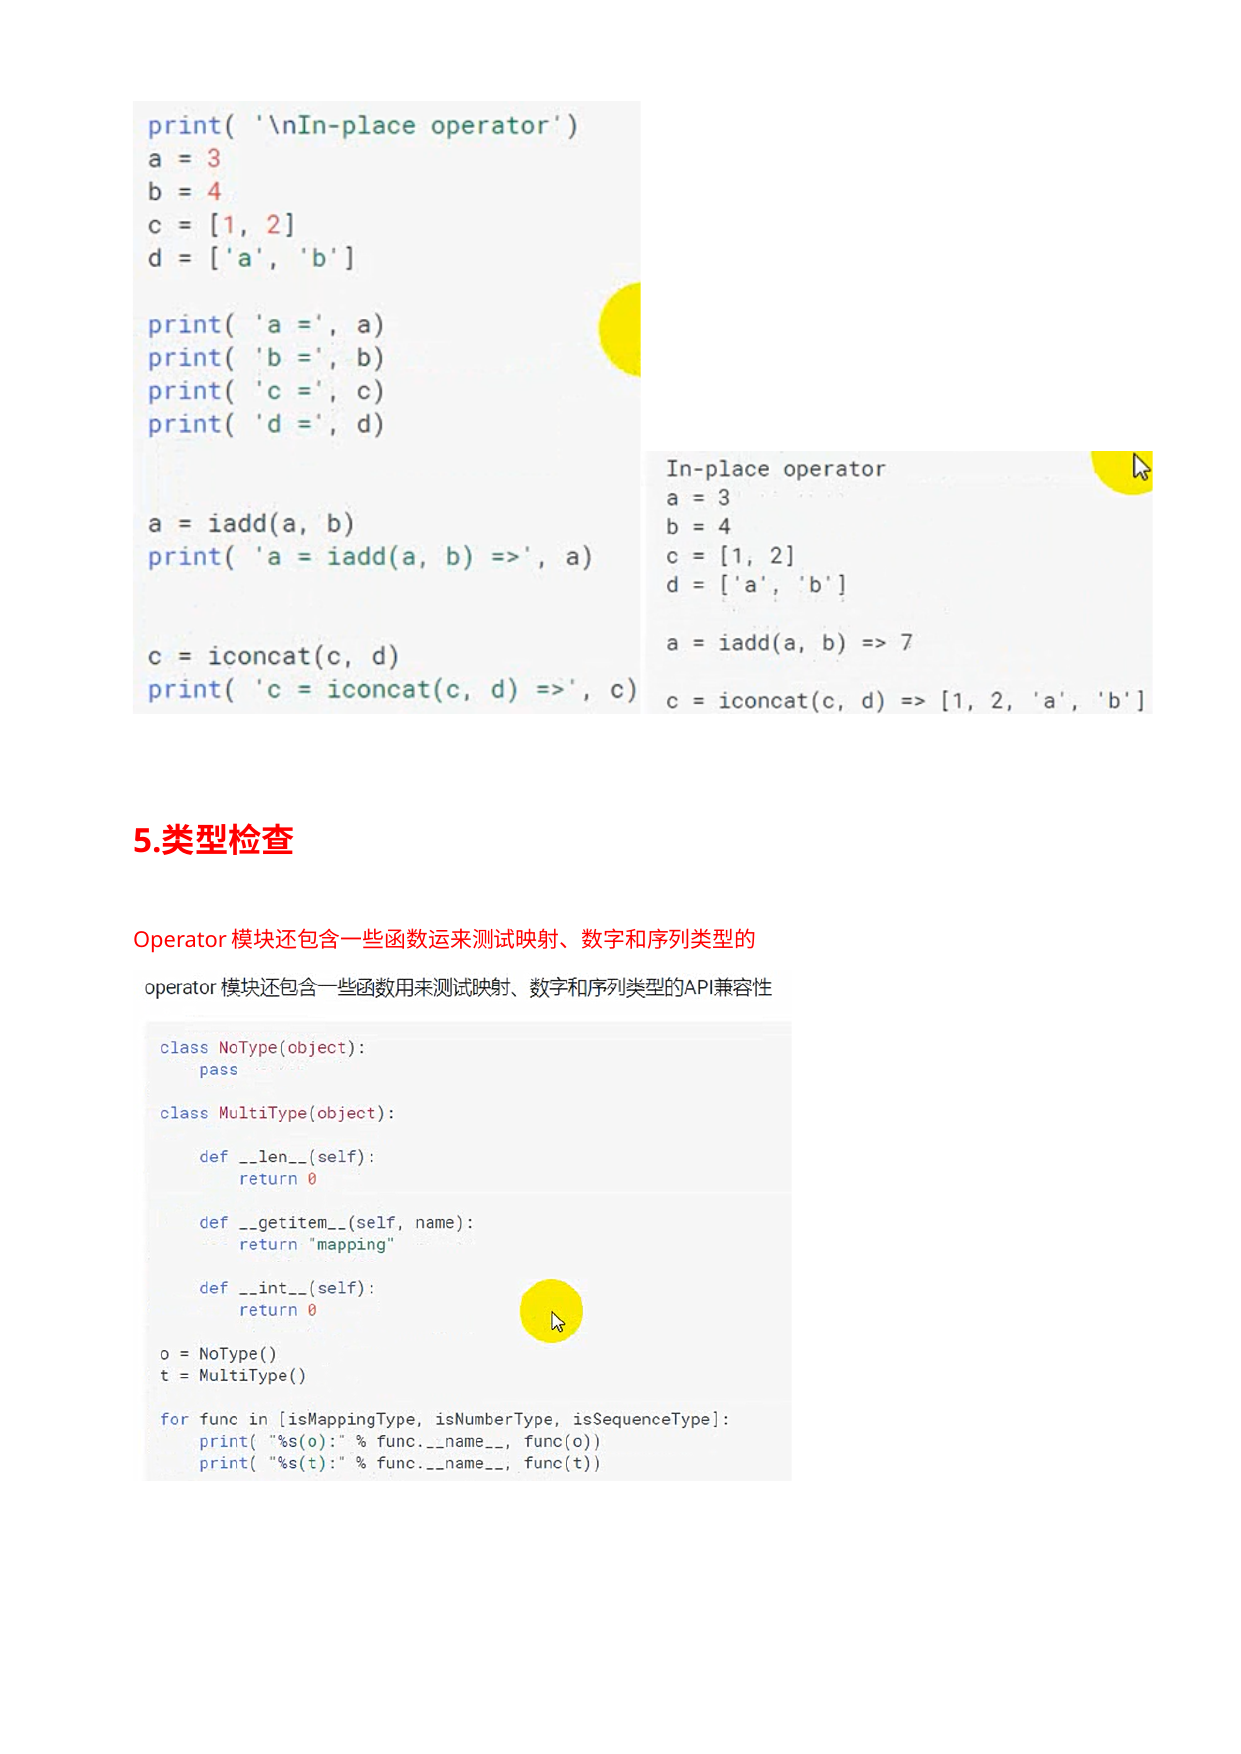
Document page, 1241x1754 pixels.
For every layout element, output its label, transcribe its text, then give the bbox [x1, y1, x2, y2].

picture [132, 970, 792, 1481]
picture [132, 101, 1153, 714]
text Operator模块还包含一些函数运来测试映射、数字和序列类型的 [133, 922, 1167, 954]
subtitle 5.类型检查 [133, 806, 1167, 871]
